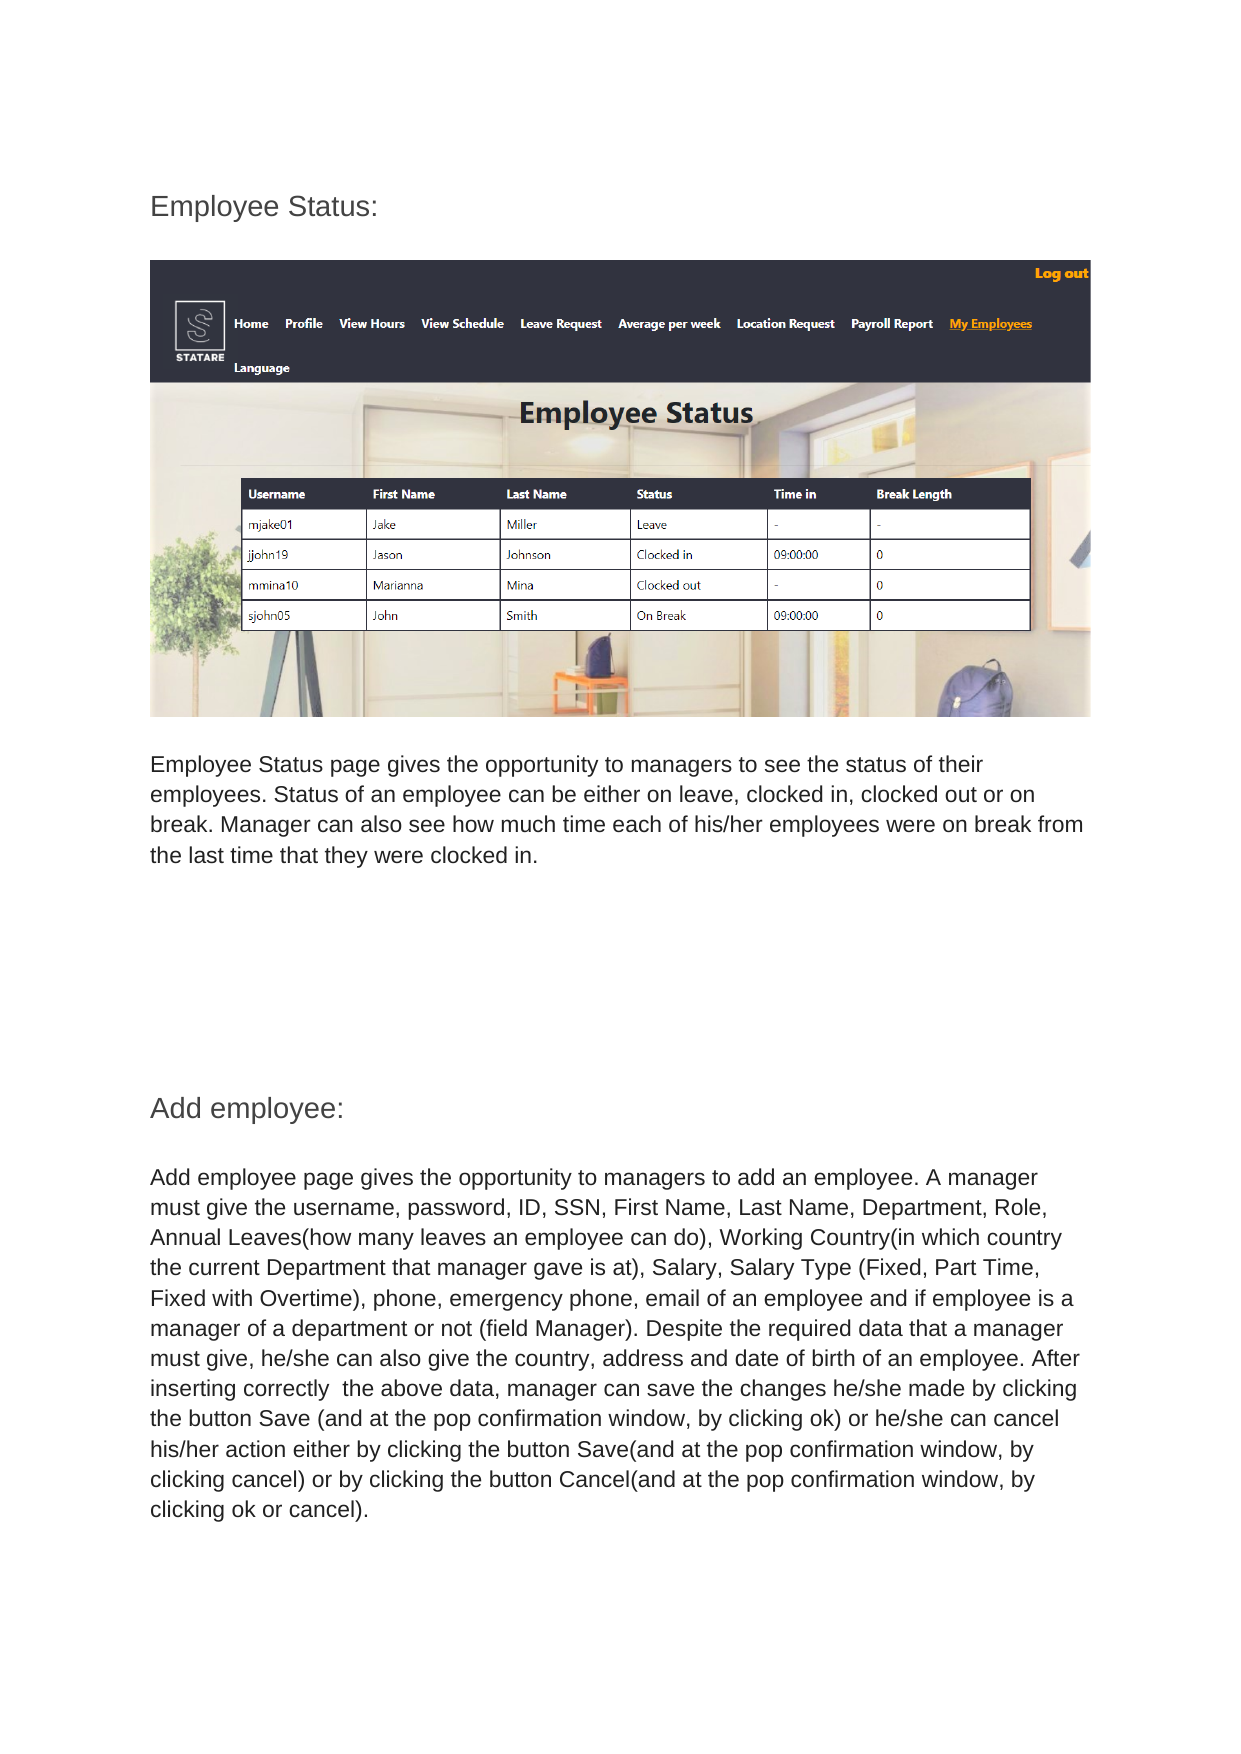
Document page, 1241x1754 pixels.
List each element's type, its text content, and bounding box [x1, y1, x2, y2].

subtitle Employee Status: [150, 188, 1090, 222]
text Employee Status page gives the opportunity to managers to see the status of their employees. Status of an employee can be either on leave, clocked in, clocked out or on break. Manager can also see how much time each of his/her employees were on break from the last time that they were clocked in. [150, 751, 1090, 868]
text Add employee page gives the opportunity to managers to add an employee. A manager must give the username, password, ID, SSN, First Name, Last Name, Department, Role, Annual Leaves(how many leaves an employee can do), Working Country(in which country the current Department that manager gave is at), Salary, Salary Type (Fixed, Part Time, Fixed with Overtime), phone, emergency phone, email of an employee and if employee is a manager of a department or not (field Manager). Despite the required data that a manager must give, he/she can also give the country, address and date of birth of an employee. After inserting correctly the above data, manager can save the changes he/she made by clicking the button Save (and at the pop confirmation window, by clicking ok) or he/she can cancel his/her action either by clicking the button Save(and at the pop confirmation window, by clicking cancel) or by clicking the button Cancel(and at the pop confirmation window, by clicking ok or cancel). [150, 1164, 1090, 1522]
picture [150, 260, 1091, 717]
subtitle Add employee: [150, 1092, 1090, 1125]
